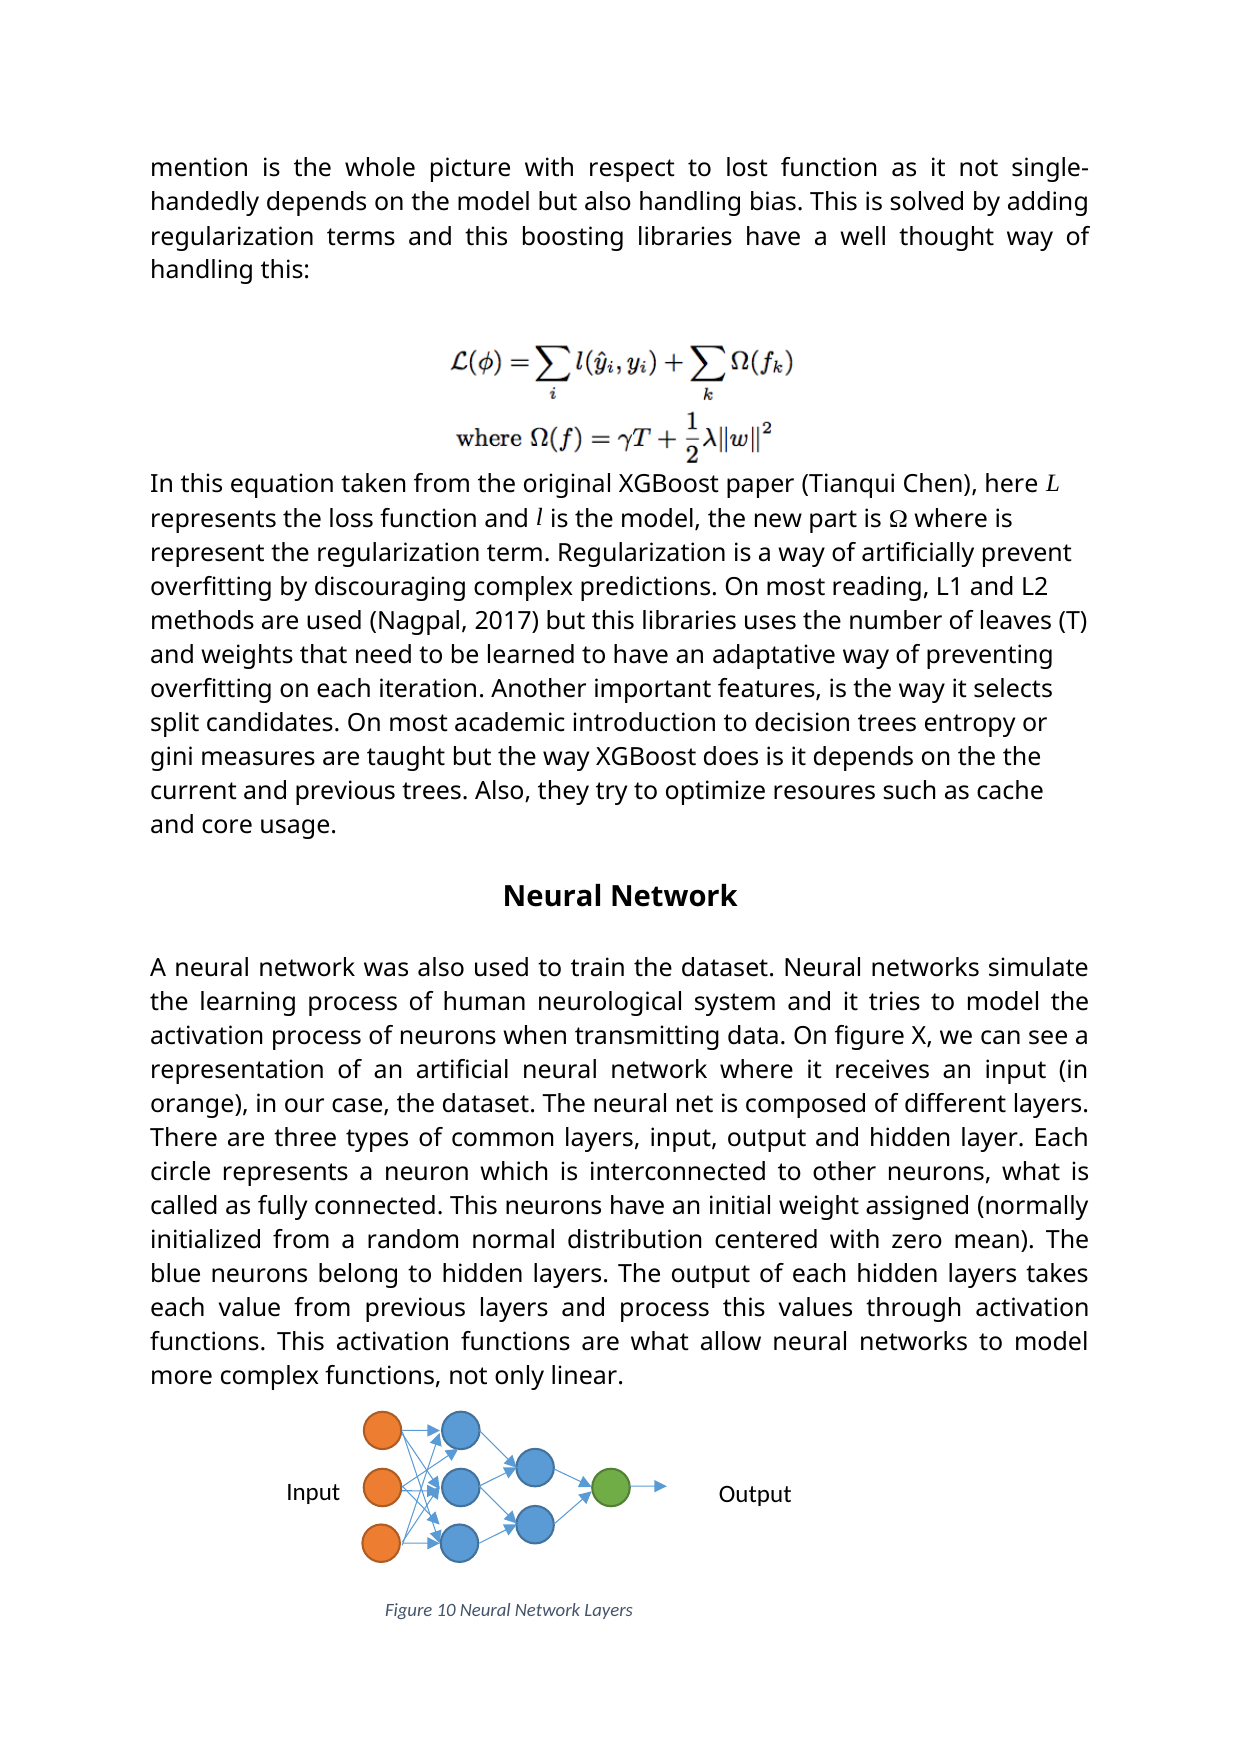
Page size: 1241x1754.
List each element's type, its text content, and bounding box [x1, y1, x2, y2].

text A neural network was also used to train the dataset. Neural networks simulate the learning process of human neurological system and it tries to model the activation process of neurons when transmitting data. On figure X, we can see a representation of an artificial neural network where it receives an input (in orange), in our case, the dataset. The neural net is composed of different layers. There are three types of common layers, input, output and hidden layer. Each circle represents a neuron which is interconnected to other neurons, what is called as fully connected. This neurons have an initial weight assigned (normally initialized from a random normal distribution centered with zero mean). The blue neurons belong to hidden layers. The output of each hidden layers takes each value from previous layers and process this values through activation functions. This activation functions are what allow neural networks to model more complex functions, not only linear. [150, 949, 1090, 1392]
subtitle Neural Network [150, 876, 1090, 915]
picture [421, 320, 819, 467]
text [150, 150, 1090, 286]
text In this equation taken from the original XGBoost paper , here represents the loss function and is the model, the new part is where is represent the regularization term. Regularization is a way of artificially prevent overfitting by discouraging complex predictions. On most reading, L1 and L2 methods are used but this libraries uses the number of leaves (T) and weights that need to be learned to have an adaptative way of preventing overfitting on each iteration. Another important features, is the way it selects split candidates. On most academic introduction to decision trees entropy or gini measures are taught but the way XGBoost does is it depends on the the current and previous trees. Also, they try to optimize resoures such as cache and core usage. [150, 466, 1090, 841]
